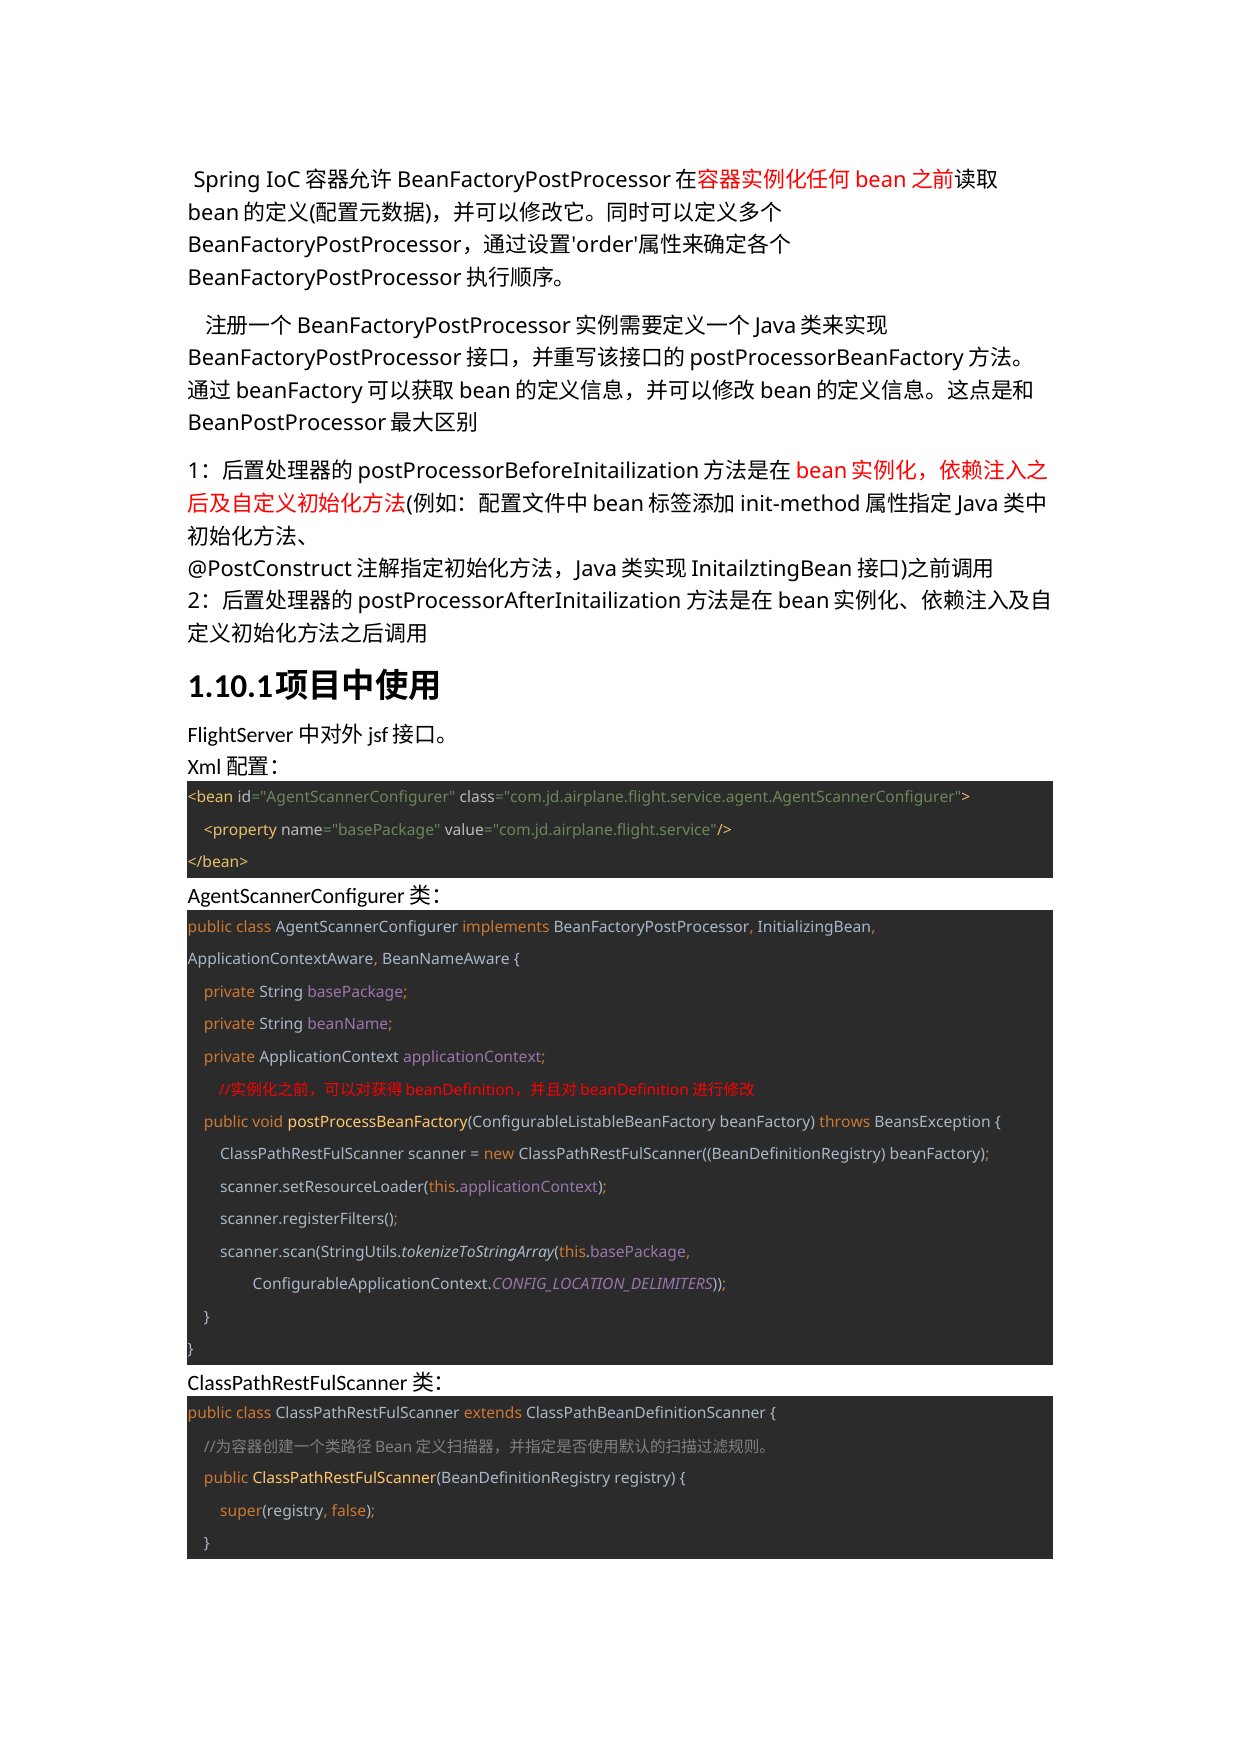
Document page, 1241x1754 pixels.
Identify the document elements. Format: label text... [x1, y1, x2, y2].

text //实例化之前，可以对获得beanDefinition，并且对beanDefinition进行修改 public void postProcessBeanFactory(ConfigurableListableBeanFactory beanFactory) throws BeansException { ClassPathRestFulScanner scanner = new ClassPathRestFulScanner((BeanDefinitionRegistry) beanFactory); scanner.setResourceLoader(this.applicationContext); scanner.registerFilters(); scanner.scan(StringUtils.tokenizeToStringArray(this.basePackage, ConfigurableApplicationContext.CONFIG_LOCATION_DELIMITERS)); } [187, 1072, 1053, 1332]
text Xml配置： [187, 749, 1053, 781]
text <bean id="AgentScannerConfigurer" class="com.jd.airplane.flight.service.agent.AgentScannerConfigurer"> <property name="basePackage" value="com.jd.airplane.flight.service"/> </bean> [187, 781, 1053, 878]
text } [187, 1332, 1053, 1365]
text FlightServer中对外jsf接口。 [187, 717, 1053, 749]
text ClassPathRestFulScanner类： [187, 1365, 1053, 1396]
text 1：后置处理器的postProcessorBeforeInitailization方法是在bean实例化，依赖注入之后及自定义初始化方法(例如：配置文件中bean标签添加init-method属性指定Java类中初始化方法、 @PostConstruct注解指定初始化方法，Java类实现InitailztingBean接口)之前调用 2：后置处理器的postProcessorAfterInitailization方法是在bean实例化、依赖注入及自定义初始化方法之后调用 [187, 453, 1053, 648]
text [187, 1396, 1053, 1559]
text AgentScannerConfigurer类： [187, 878, 1053, 910]
subtitle 项目中使用 [187, 659, 1053, 707]
text Spring IoC容器允许BeanFactoryPostProcessor在容器实例化任何bean之前读取bean的定义(配置元数据)，并可以修改它。同时可以定义多个BeanFactoryPostProcessor，通过设置'order'属性来确定各个BeanFactoryPostProcessor执行顺序。 [187, 162, 1053, 292]
text 注册一个BeanFactoryPostProcessor实例需要定义一个Java类来实现BeanFactoryPostProcessor接口，并重写该接口的postProcessorBeanFactory方法。通过beanFactory可以获取bean的定义信息，并可以修改bean的定义信息。这点是和BeanPostProcessor最大区别 [187, 308, 1053, 438]
text public class AgentScannerConfigurer implements BeanFactoryPostProcessor, InitializingBean, ApplicationContextAware, BeanNameAware { private String basePackage; private String beanName; private ApplicationContext applicationContext; [187, 910, 1053, 1072]
